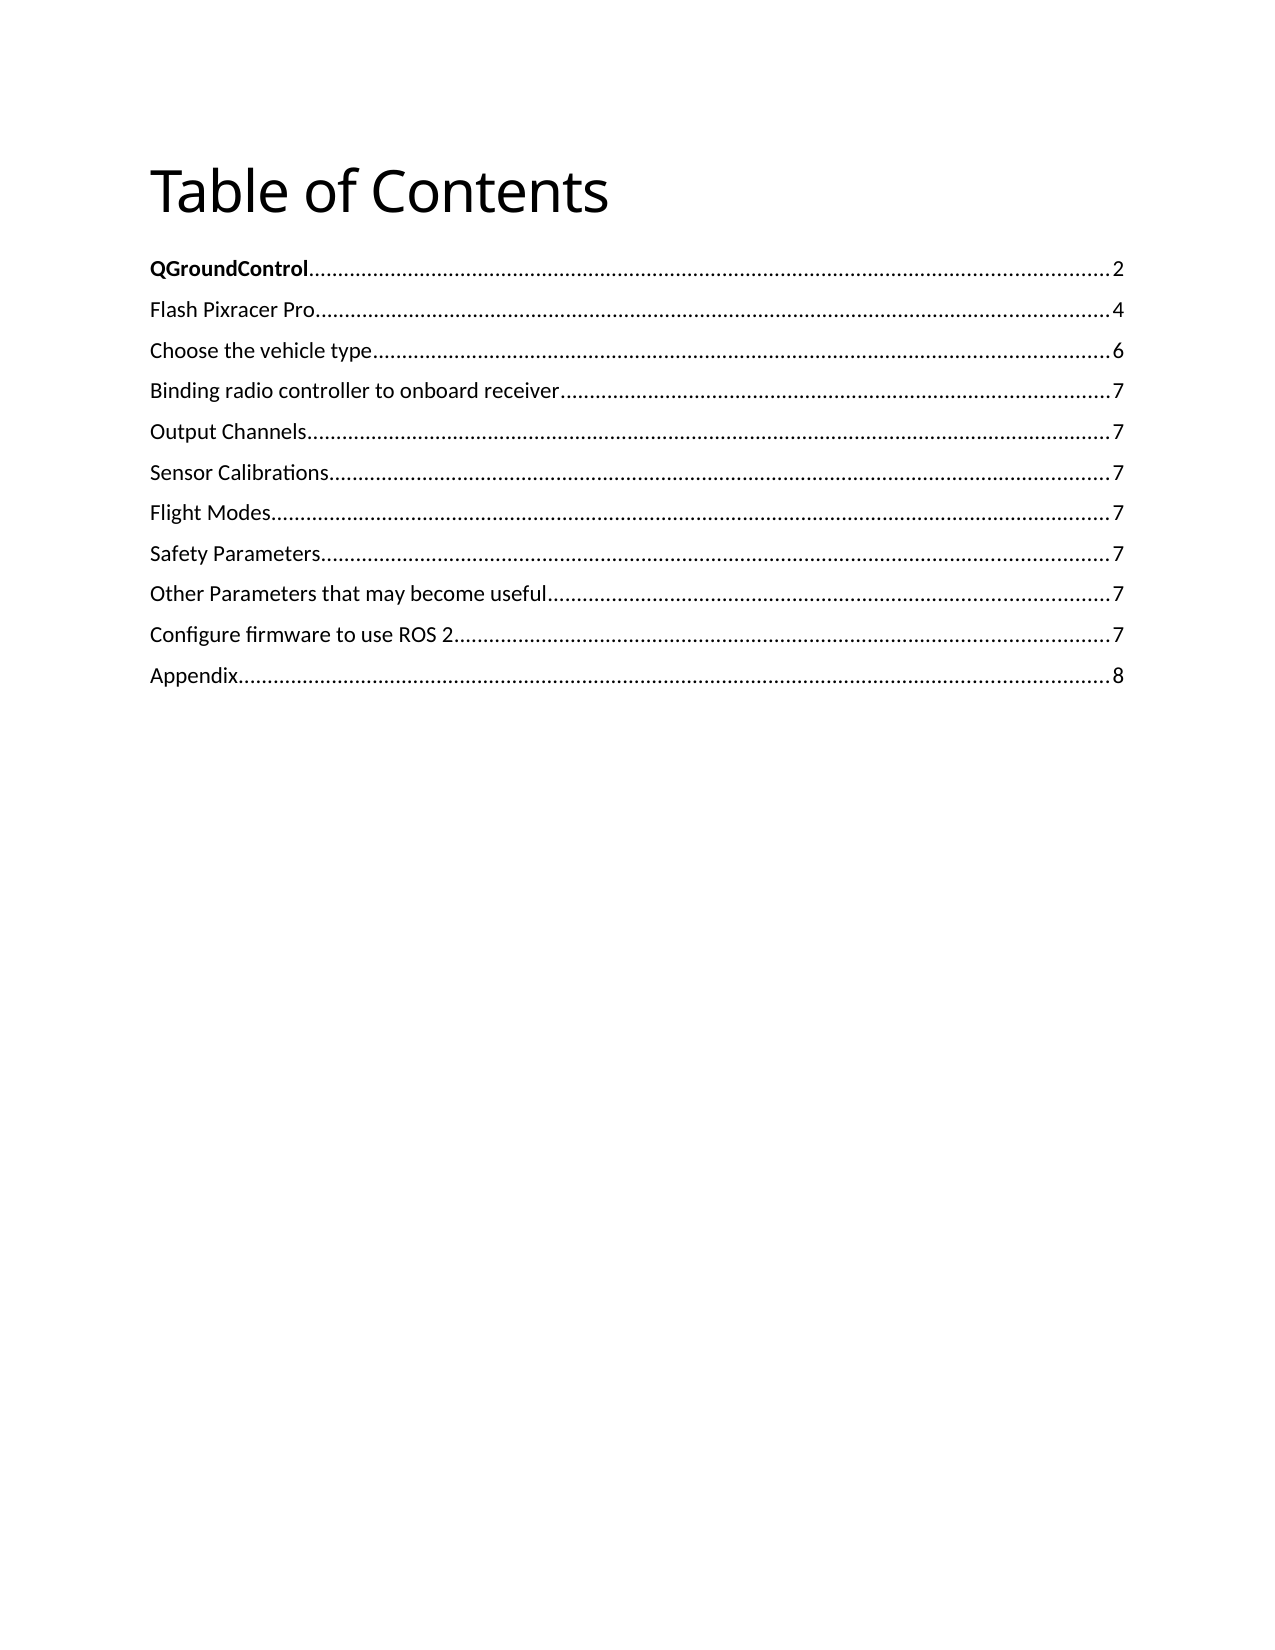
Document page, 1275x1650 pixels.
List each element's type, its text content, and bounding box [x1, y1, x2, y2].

title Table of Contents [150, 150, 1125, 229]
